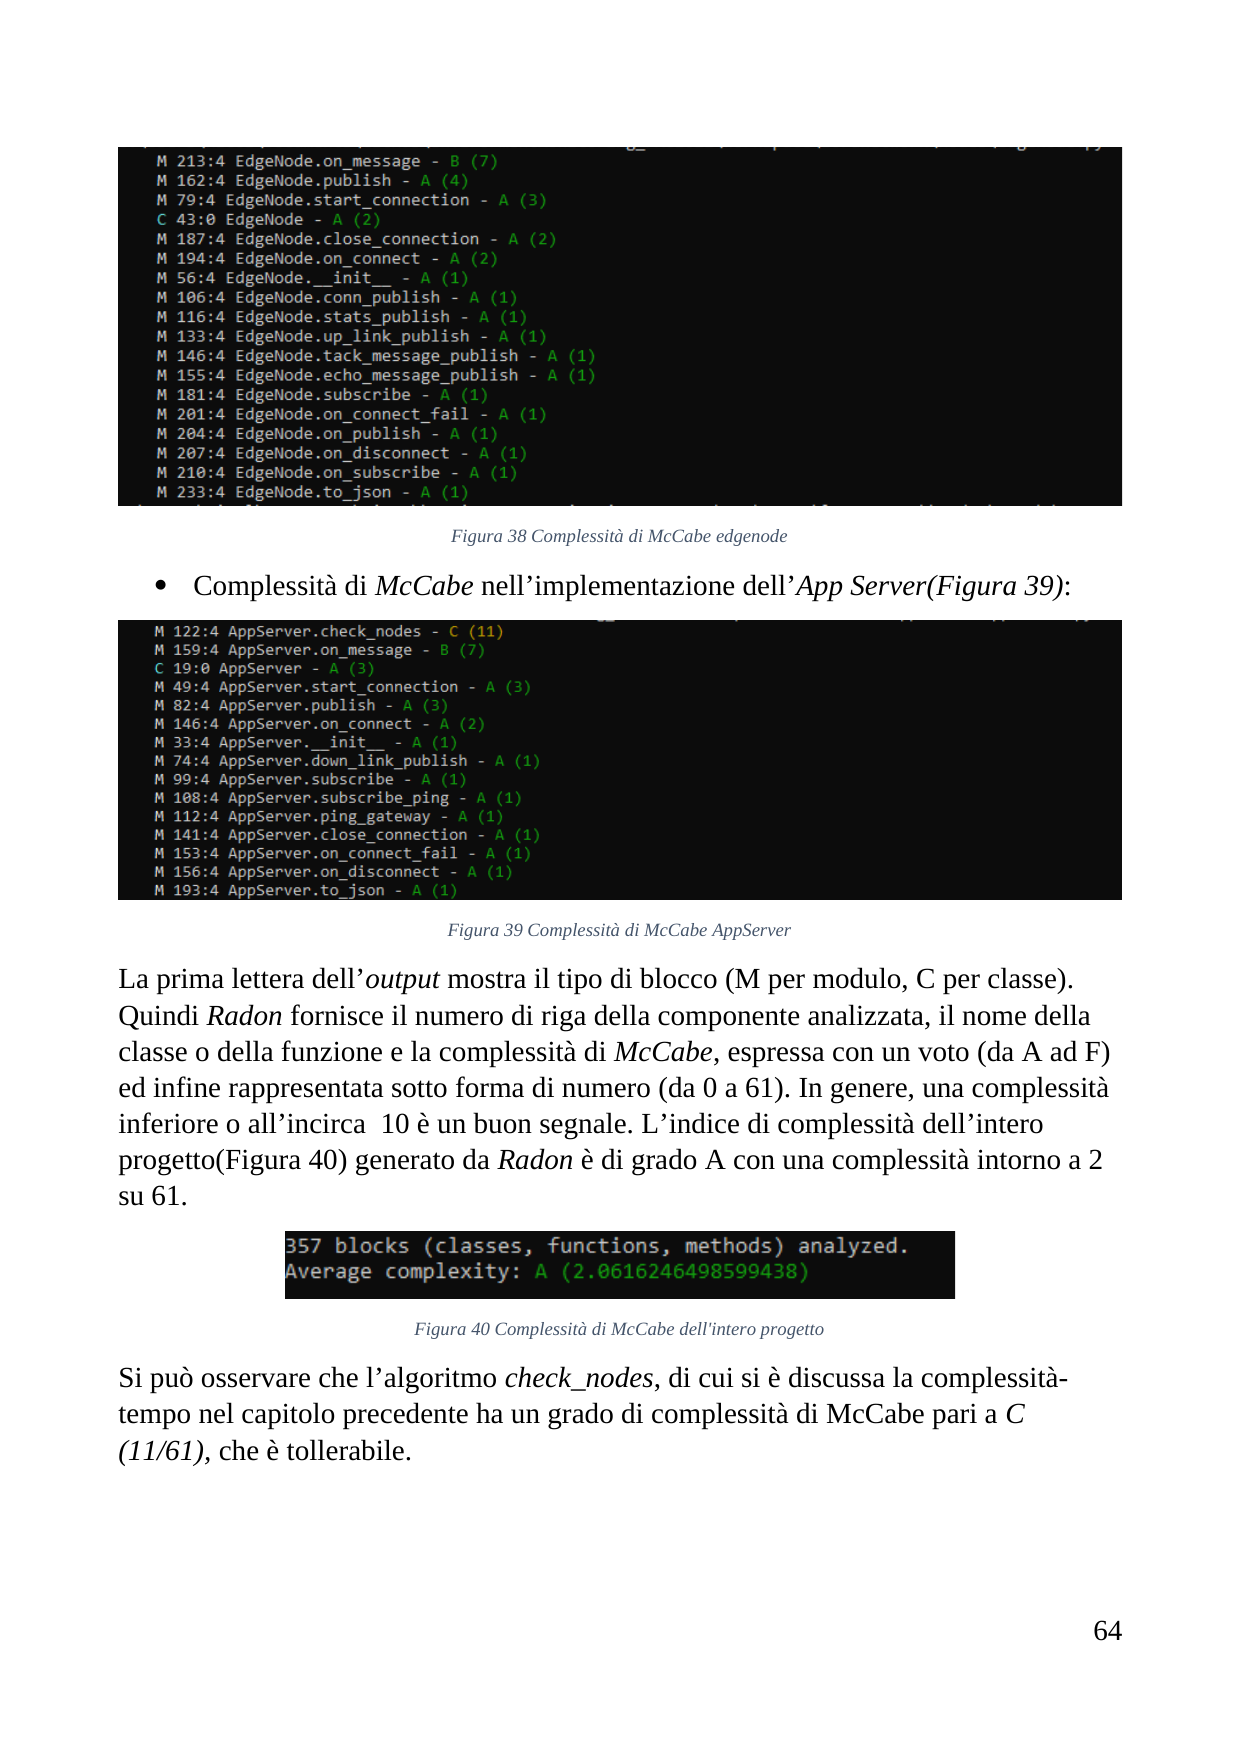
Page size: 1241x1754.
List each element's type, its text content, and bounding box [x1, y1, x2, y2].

picture [285, 1231, 955, 1299]
picture [118, 620, 1122, 900]
text La prima lettera dell’output mostra il tipo di blocco (M per modulo, C per classe). Quindi Radon fornisce il numero di riga della componente analizzata, il nome della classe o della funzione e la complessità di McCabe, espressa con un voto (da A ad F) ed infine rappresentata sotto forma di numero (da 0 a 61). In genere, una complessità inferiore o all’incirca 10 è un buon segnale. L’indice di complessità dell’intero progetto(Figura 40) generato da Radon è di grado A con una complessità intorno a 2 su 61. [118, 962, 1122, 1212]
text Figura 39 Complessità di McCabe AppServer [118, 919, 1122, 941]
picture [118, 147, 1123, 506]
list Complessità di McCabe nell’implementazione dell’App Server(Figura 39): [156, 568, 1122, 601]
text Si può osservare che l’algoritmo check_nodes, di cui si è discussa la complessità-tempo nel capitolo precedente ha un grado di complessità di McCabe pari a C (11/61), che è tollerabile. [118, 1360, 1122, 1466]
text Figura 40 Complessità di McCabe dell'intero progetto [118, 1318, 1122, 1339]
text Figura 38 Complessità di McCabe edgenode [118, 525, 1122, 547]
